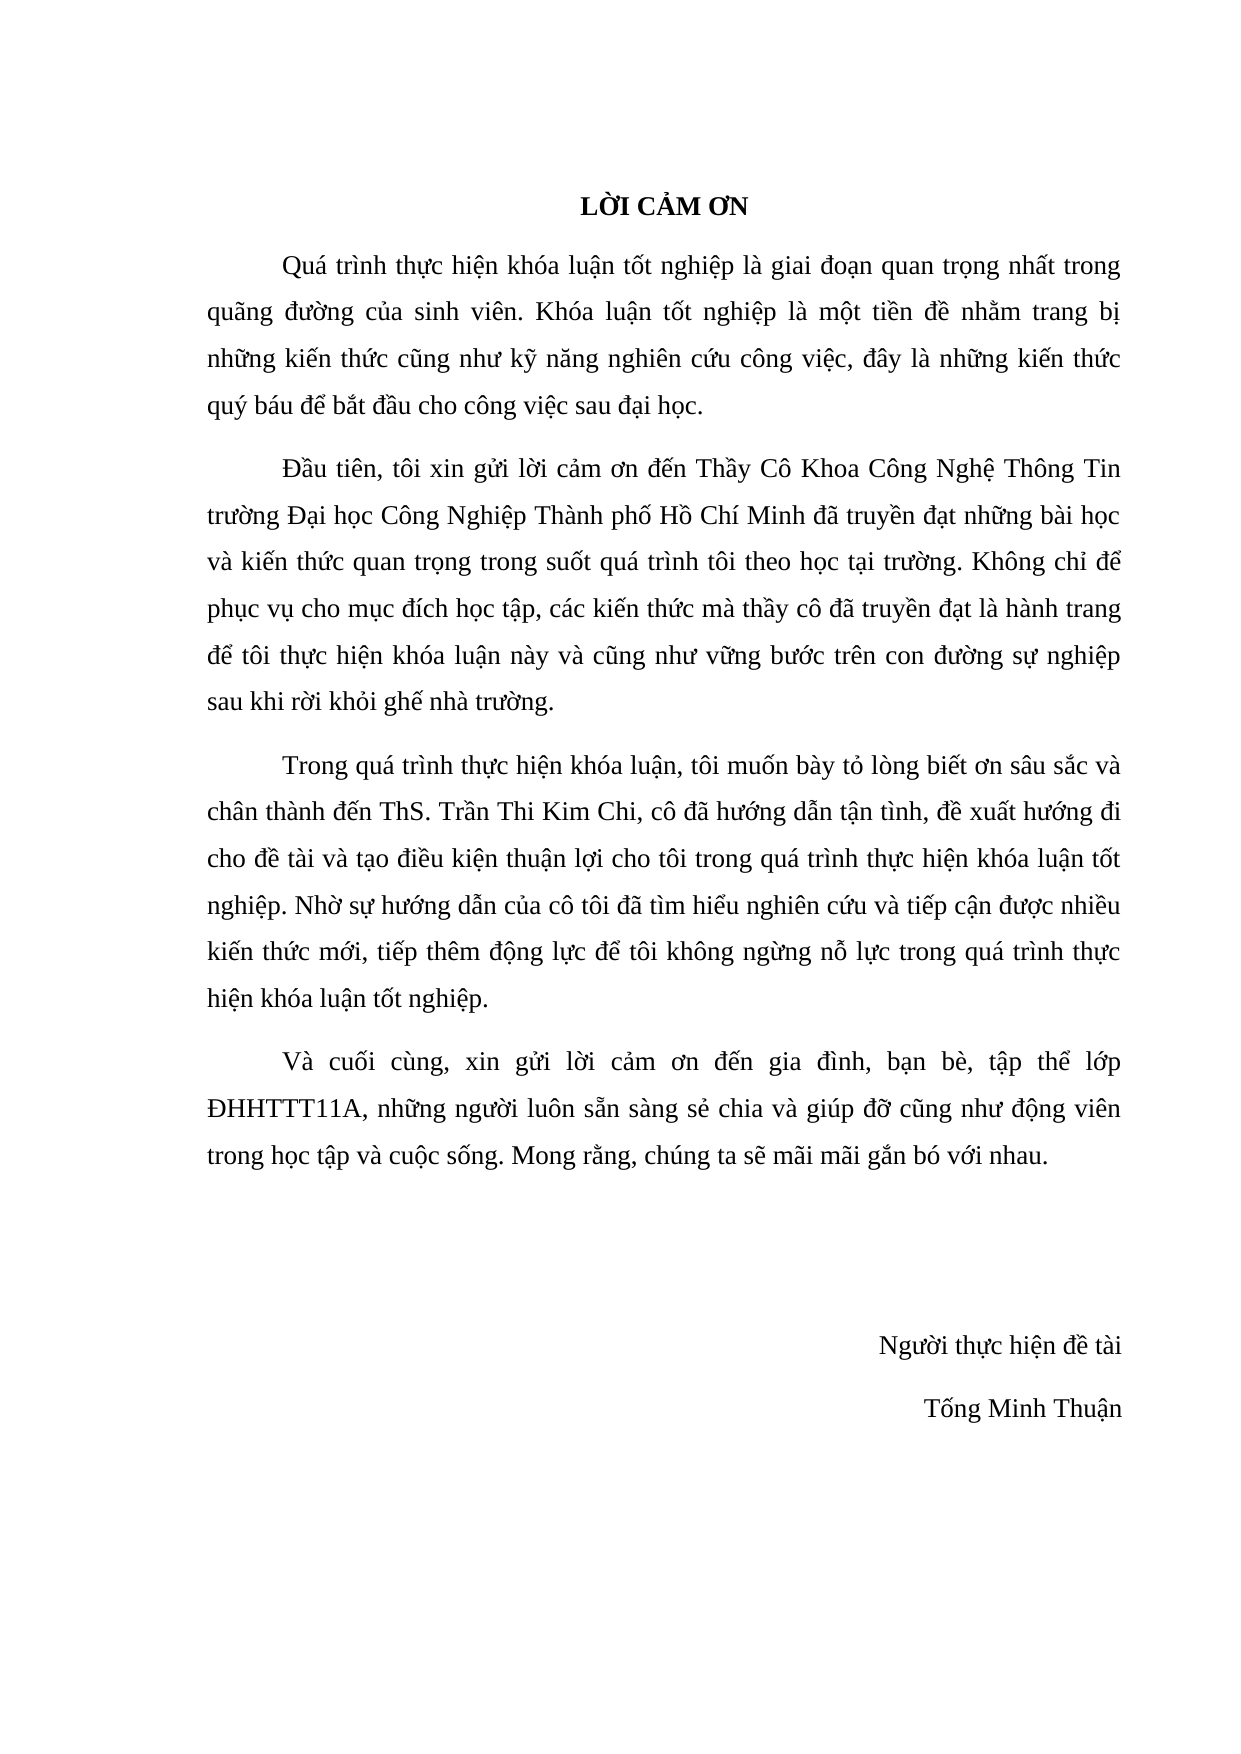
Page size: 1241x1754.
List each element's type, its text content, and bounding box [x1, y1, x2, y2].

text Trong quá trình thực hiện khóa luận, tôi muốn bày tỏ lòng biết ơn sâu sắc và chân thành đến ThS. Trần Thi Kim Chi, cô đã hướng dẫn tận tình, đề xuất hướng đi cho đề tài và tạo điều kiện thuận lợi cho tôi trong quá trình thực hiện khóa luận tốt nghiệp. Nhờ sự hướng dẫn của cô tôi đã tìm hiểu nghiên cứu và tiếp cận được nhiều kiến thức mới, tiếp thêm động lực để tôi không ngừng nỗ lực trong quá trình thực hiện khóa luận tốt nghiệp. [207, 749, 1122, 1013]
text Đầu tiên, tôi xin gửi lời cảm ơn đến Thầy Cô Khoa Công Nghệ Thông Tin trường Đại học Công Nghiệp Thành phố Hồ Chí Minh đã truyền đạt những bài học và kiến thức quan trọng trong suốt quá trình tôi theo học tại trường. Không chỉ để phục vụ cho mục đích học tập, các kiến thức mà thầy cô đã truyền đạt là hành trang để tôi thực hiện khóa luận này và cũng như vững bước trên con đường sự nghiệp sau khi rời khỏi ghế nhà trường. [207, 452, 1122, 717]
text Và cuối cùng, xin gửi lời cảm ơn đến gia đình, bạn bè, tập thể lớp ĐHHTTT11A, những người luôn sẵn sàng sẻ chia và giúp đỡ cũng như động viên trong học tập và cuộc sống. Mong rằng, chúng ta sẽ mãi mãi gắn bó với nhau. [207, 1123, 1122, 1170]
text Tống Minh Thuận [207, 1392, 1122, 1423]
text Người thực hiện đề tài [207, 1329, 1122, 1360]
text Và cuối cùng, xin gửi lời cảm ơn đến gia đình, bạn bè, tập thể lớp ĐHHTTT11A, những người luôn sẵn sàng sẻ chia và giúp đỡ cũng như động viên trong học tập và cuộc sống. Mong rằng, chúng ta sẽ mãi mãi gắn bó với nhau. [207, 1046, 1122, 1092]
text Quá trình thực hiện khóa luận tốt nghiệp là giai đoạn quan trọng nhất trong quãng đường của sinh viên. Khóa luận tốt nghiệp là một tiền đề nhằm trang bị những kiến thức cũng như kỹ năng nghiên cứu công việc, đây là những kiến thức quý báu để bắt đầu cho công việc sau đại học. [207, 249, 1122, 420]
text LỜI CẢM ƠN [207, 190, 1122, 221]
